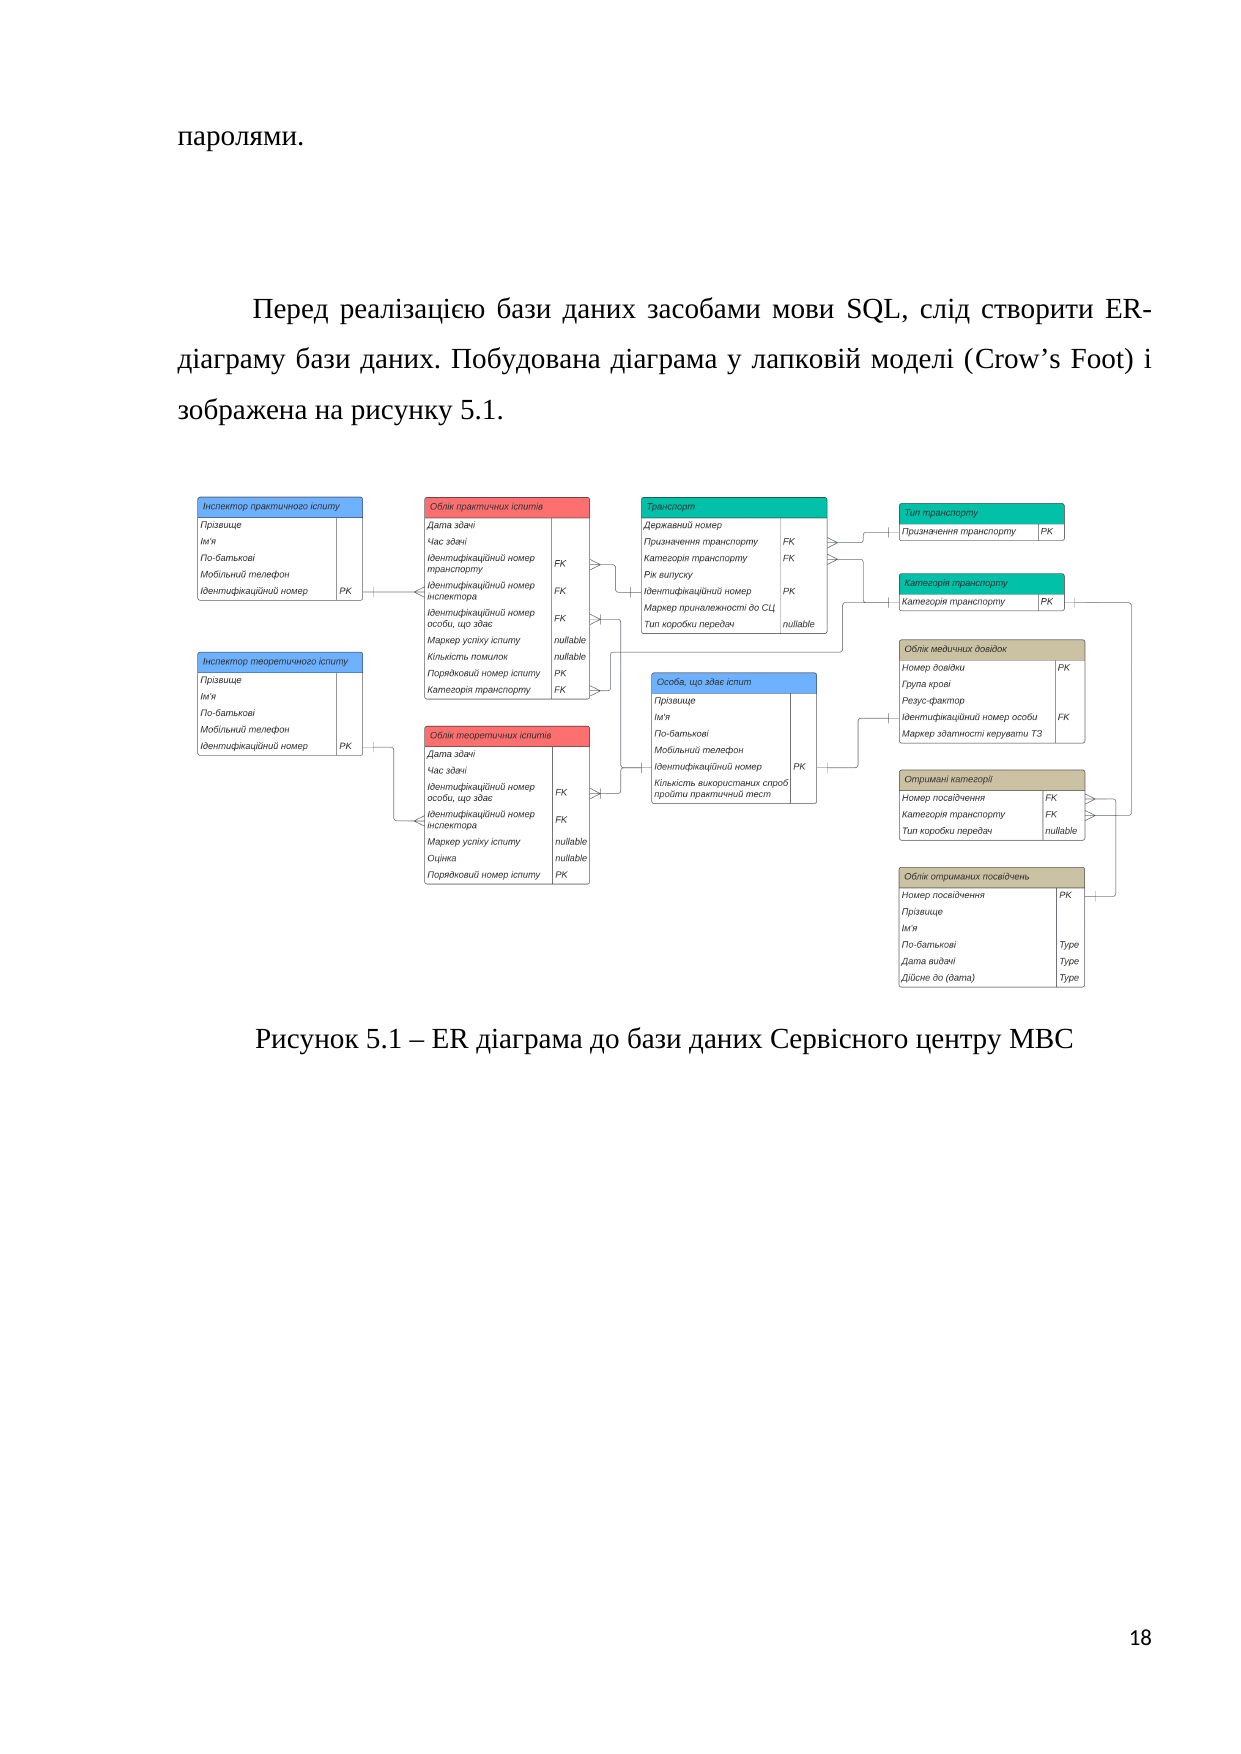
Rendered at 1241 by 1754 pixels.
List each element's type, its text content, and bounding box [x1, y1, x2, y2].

text Перед реалізацією бази даних засобами мови SQL, слід створити ER-діаграму бази даних. Побудована діаграма у лапковій моделі (Crow’s Foot) і зображена на рисунку 5.1. [177, 291, 1152, 425]
text Рисунок 5.1 – ER діаграма до бази даних Сервісного центру МВС [177, 1021, 1152, 1055]
picture [177, 476, 1152, 1007]
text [177, 118, 1152, 194]
